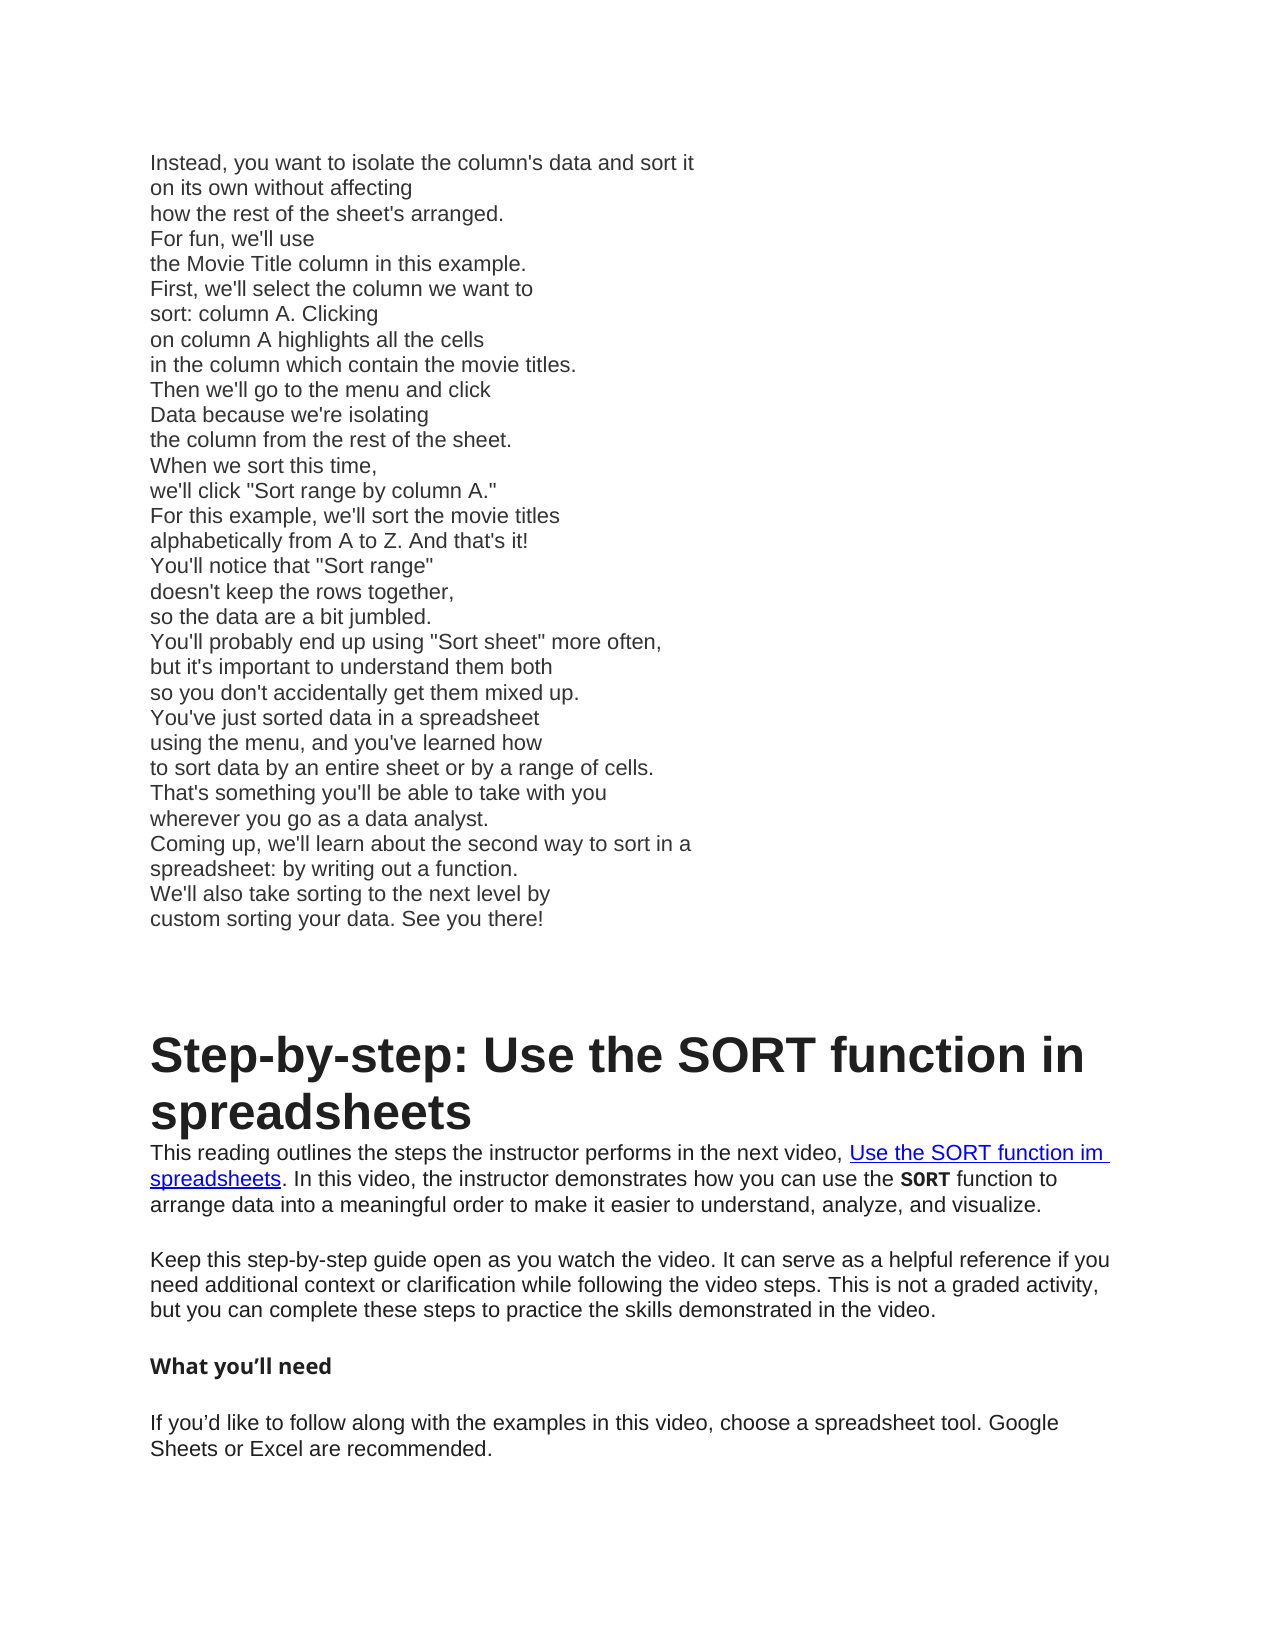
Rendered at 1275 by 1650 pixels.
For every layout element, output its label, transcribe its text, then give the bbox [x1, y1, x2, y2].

text on its own without affecting [150, 175, 1125, 200]
text When we sort this time, [150, 452, 1125, 478]
text sort: column A. Clicking [150, 301, 1125, 326]
text so the data are a bit jumbled. [150, 604, 1125, 629]
text custom sorting your data. See you there! [150, 906, 1125, 931]
text What you’ll need [150, 1351, 1125, 1381]
text the column from the rest of the sheet. [150, 427, 1125, 452]
text We'll also take sorting to the next level by [150, 881, 1125, 906]
text For this example, we'll sort the movie titles [150, 503, 1125, 528]
text You'll notice that "Sort range" [150, 553, 1125, 578]
text using the menu, and you've learned how [150, 730, 1125, 755]
text doesn't keep the rows together, [150, 578, 1125, 604]
text to sort data by an entire sheet or by a range of cells. [150, 755, 1125, 780]
text You've just sorted data in a spreadsheet [150, 704, 1125, 730]
text so you don't accidentally get them mixed up. [150, 679, 1125, 704]
text in the column which contain the movie titles. [150, 352, 1125, 377]
text For fun, we'll use [150, 226, 1125, 251]
text Step-by-step: Use the SORT function in spreadsheets [150, 1025, 1125, 1140]
text Instead, you want to isolate the column's data and sort it [150, 150, 1125, 175]
text on column A highlights all the cells [150, 326, 1125, 352]
text Then we'll go to the menu and click [150, 377, 1125, 402]
text Coming up, we'll learn about the second way to sort in a [150, 831, 1125, 856]
text the Movie Title column in this example. [150, 251, 1125, 276]
text Data because we're isolating [150, 402, 1125, 427]
text but it's important to understand them both [150, 654, 1125, 679]
text This reading outlines the steps the instructor performs in the next video, Use the SORT function im spreadsheets. In this video, the instructor demonstrates how you can use the SORT function to arrange data into a meaningful order to make it easier to understand, analyze, and visualize. [150, 1140, 1125, 1217]
text Keep this step-by-step guide open as you watch the video. It can serve as a helpful reference if you need additional context or clarification while following the video steps. This is not a graded activity, but you can complete these steps to practice the skills demonstrated in the video. [150, 1247, 1125, 1322]
text how the rest of the sheet's arranged. [150, 200, 1125, 226]
text we'll click "Sort range by column A." [150, 478, 1125, 503]
text If you’d like to follow along with the examples in this video, choose a spreadsheet tool. Google Sheets or Excel are recommended. [150, 1410, 1125, 1461]
text That's something you'll be able to take with you [150, 780, 1125, 805]
text You'll probably end up using "Sort sheet" more often, [150, 629, 1125, 654]
text alphabetically from A to Z. And that's it! [150, 528, 1125, 553]
text wherever you go as a data analyst. [150, 805, 1125, 831]
text spreadsheet: by writing out a function. [150, 856, 1125, 881]
text First, we'll select the column we want to [150, 276, 1125, 301]
